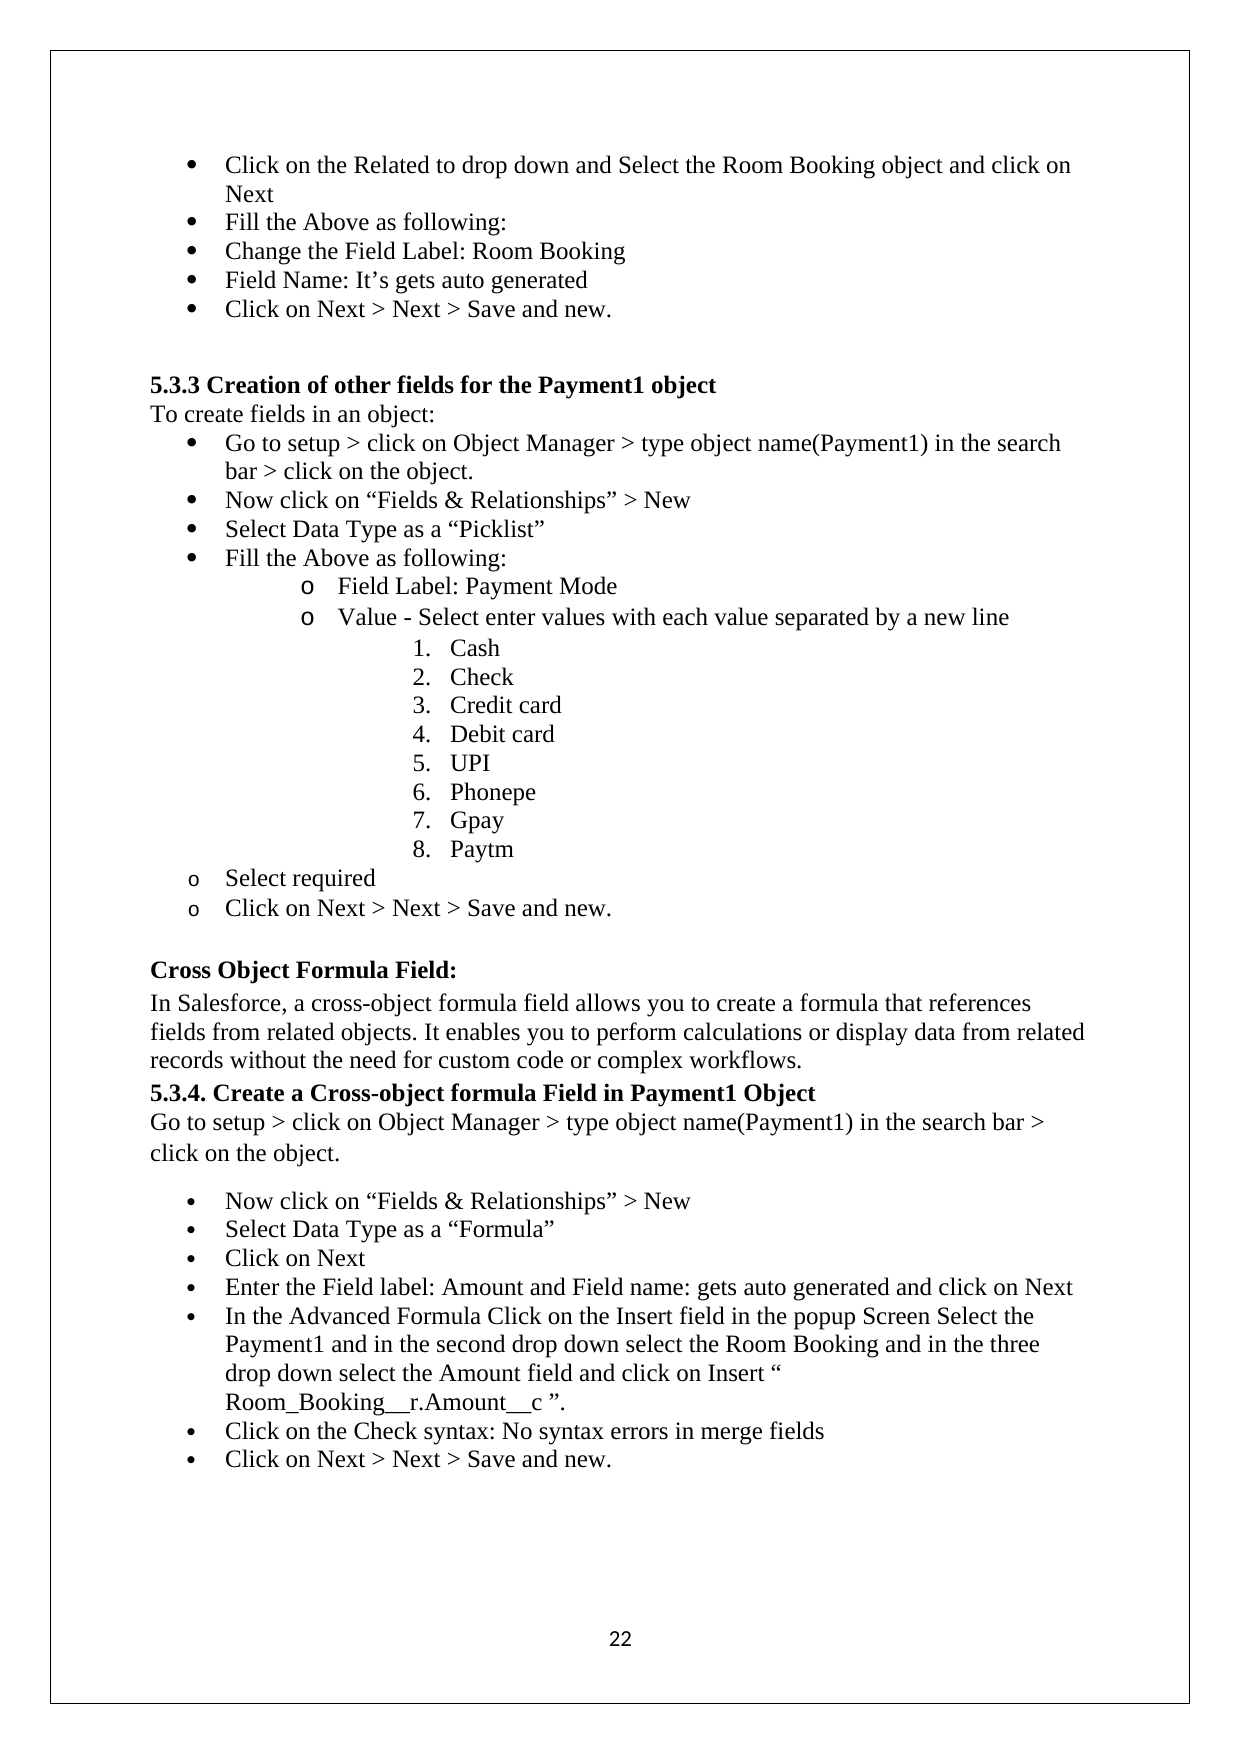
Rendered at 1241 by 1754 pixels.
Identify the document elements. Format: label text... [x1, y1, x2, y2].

list Check [412, 662, 1090, 691]
list Select required [187, 863, 1090, 893]
list Click on Next [187, 1243, 1090, 1272]
list Click on Next > Next > Save and new. [187, 893, 1090, 922]
text Go to setup > click on Object Manager > type object name(Payment1) in the search bar > click on the object. [150, 1107, 1090, 1167]
list Field Name: It’s gets auto generated [187, 265, 1090, 294]
list Click on the Check syntax: No syntax errors in merge fields [187, 1416, 1090, 1444]
list Now click on “Fields & Relationships” > New [187, 485, 1090, 514]
text 5.3.3 Creation of other fields for the Payment1 object [150, 370, 1090, 399]
list Fill the Above as following: [187, 543, 1090, 571]
list Field Label: Payment Mode [300, 571, 1090, 602]
list Now click on “Fields & Relationships” > New [187, 1186, 1090, 1214]
list Paytm [412, 834, 1090, 863]
list Enter the Field label: Amount and Field name: gets auto generated and click on Next [187, 1272, 1090, 1301]
list Select Data Type as a “Formula” [187, 1214, 1090, 1243]
list UPI [412, 748, 1090, 777]
text To create fields in an object: [150, 399, 1090, 428]
list In the Advanced Formula Click on the Insert field in the popup Screen Select the Payment1 and in the second drop down select the Room Booking and in the three drop down select the Amount field and click on Insert “ Room_Booking__r.Amount__c ”. [187, 1301, 1090, 1416]
list Phonepe [412, 777, 1090, 806]
list Cash [412, 633, 1090, 662]
text 5.3.4. Create a Cross-object formula Field in Payment1 Object [150, 1078, 1090, 1107]
text In Salesforce, a cross-object formula field allows you to create a formula that references fields from related objects. It enables you to perform calculations or display data from related records without the need for custom code or complex workflows. [150, 988, 1090, 1074]
list Click on Next > Next > Save and new. [187, 1444, 1090, 1473]
list Click on Next > Next > Save and new. [187, 294, 1090, 322]
list Debit card [412, 719, 1090, 748]
list Value - Select enter values with each value separated by a new line [300, 602, 1090, 633]
list Click on the Related to drop down and Select the Room Booking object and click on Next [187, 150, 1090, 207]
text Cross Object Formula Field: [150, 955, 1090, 984]
list Select Data Type as a “Picklist” [187, 514, 1090, 543]
list Change the Field Label: Room Booking [187, 236, 1090, 265]
list Fill the Above as following: [187, 207, 1090, 236]
list Credit card [412, 691, 1090, 719]
list Go to setup > click on Object Manager > type object name(Payment1) in the search bar > click on the object. [187, 428, 1090, 485]
list Gpay [412, 806, 1090, 834]
